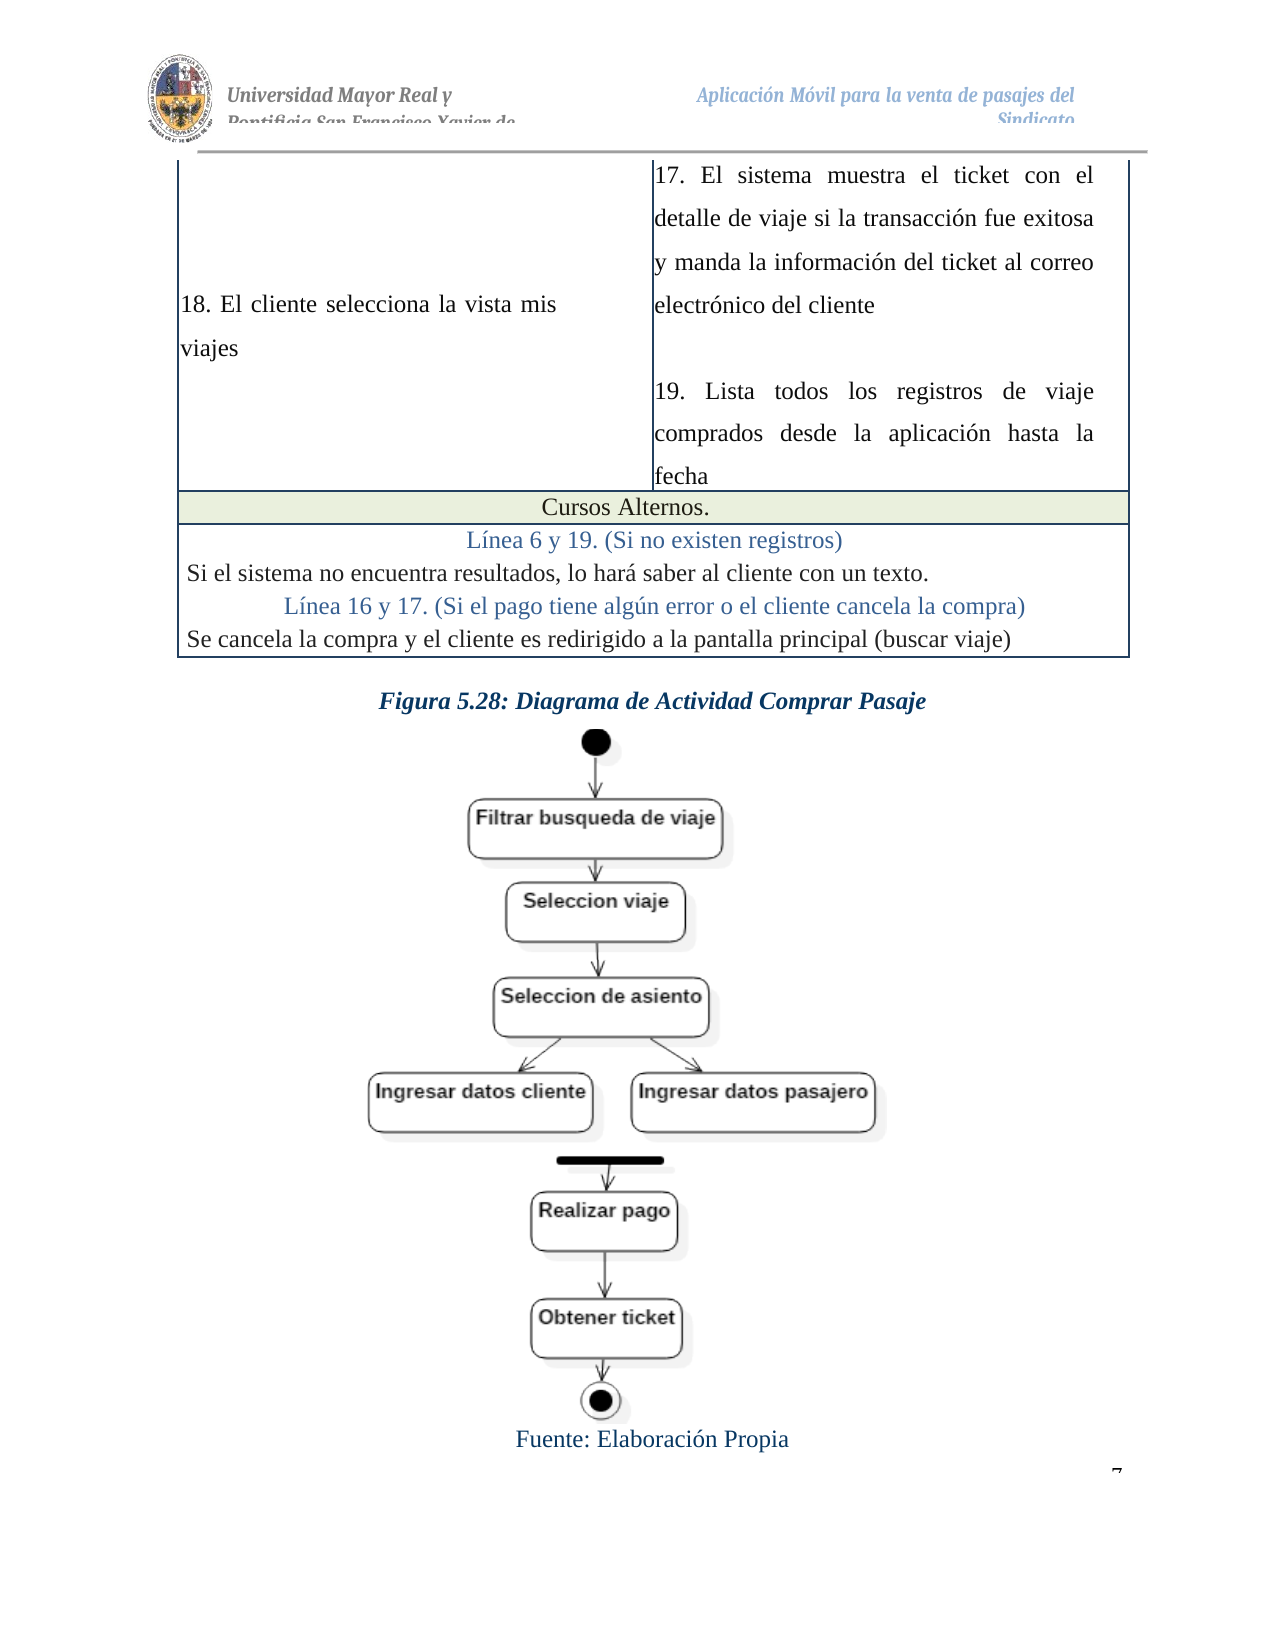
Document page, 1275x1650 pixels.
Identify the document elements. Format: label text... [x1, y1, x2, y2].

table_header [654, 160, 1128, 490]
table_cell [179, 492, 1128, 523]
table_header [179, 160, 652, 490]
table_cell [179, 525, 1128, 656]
picture [367, 729, 887, 1424]
picture [147, 54, 213, 143]
text Figura 5.28: Diagrama de Actividad Comprar Pasaje [175, 686, 1129, 715]
